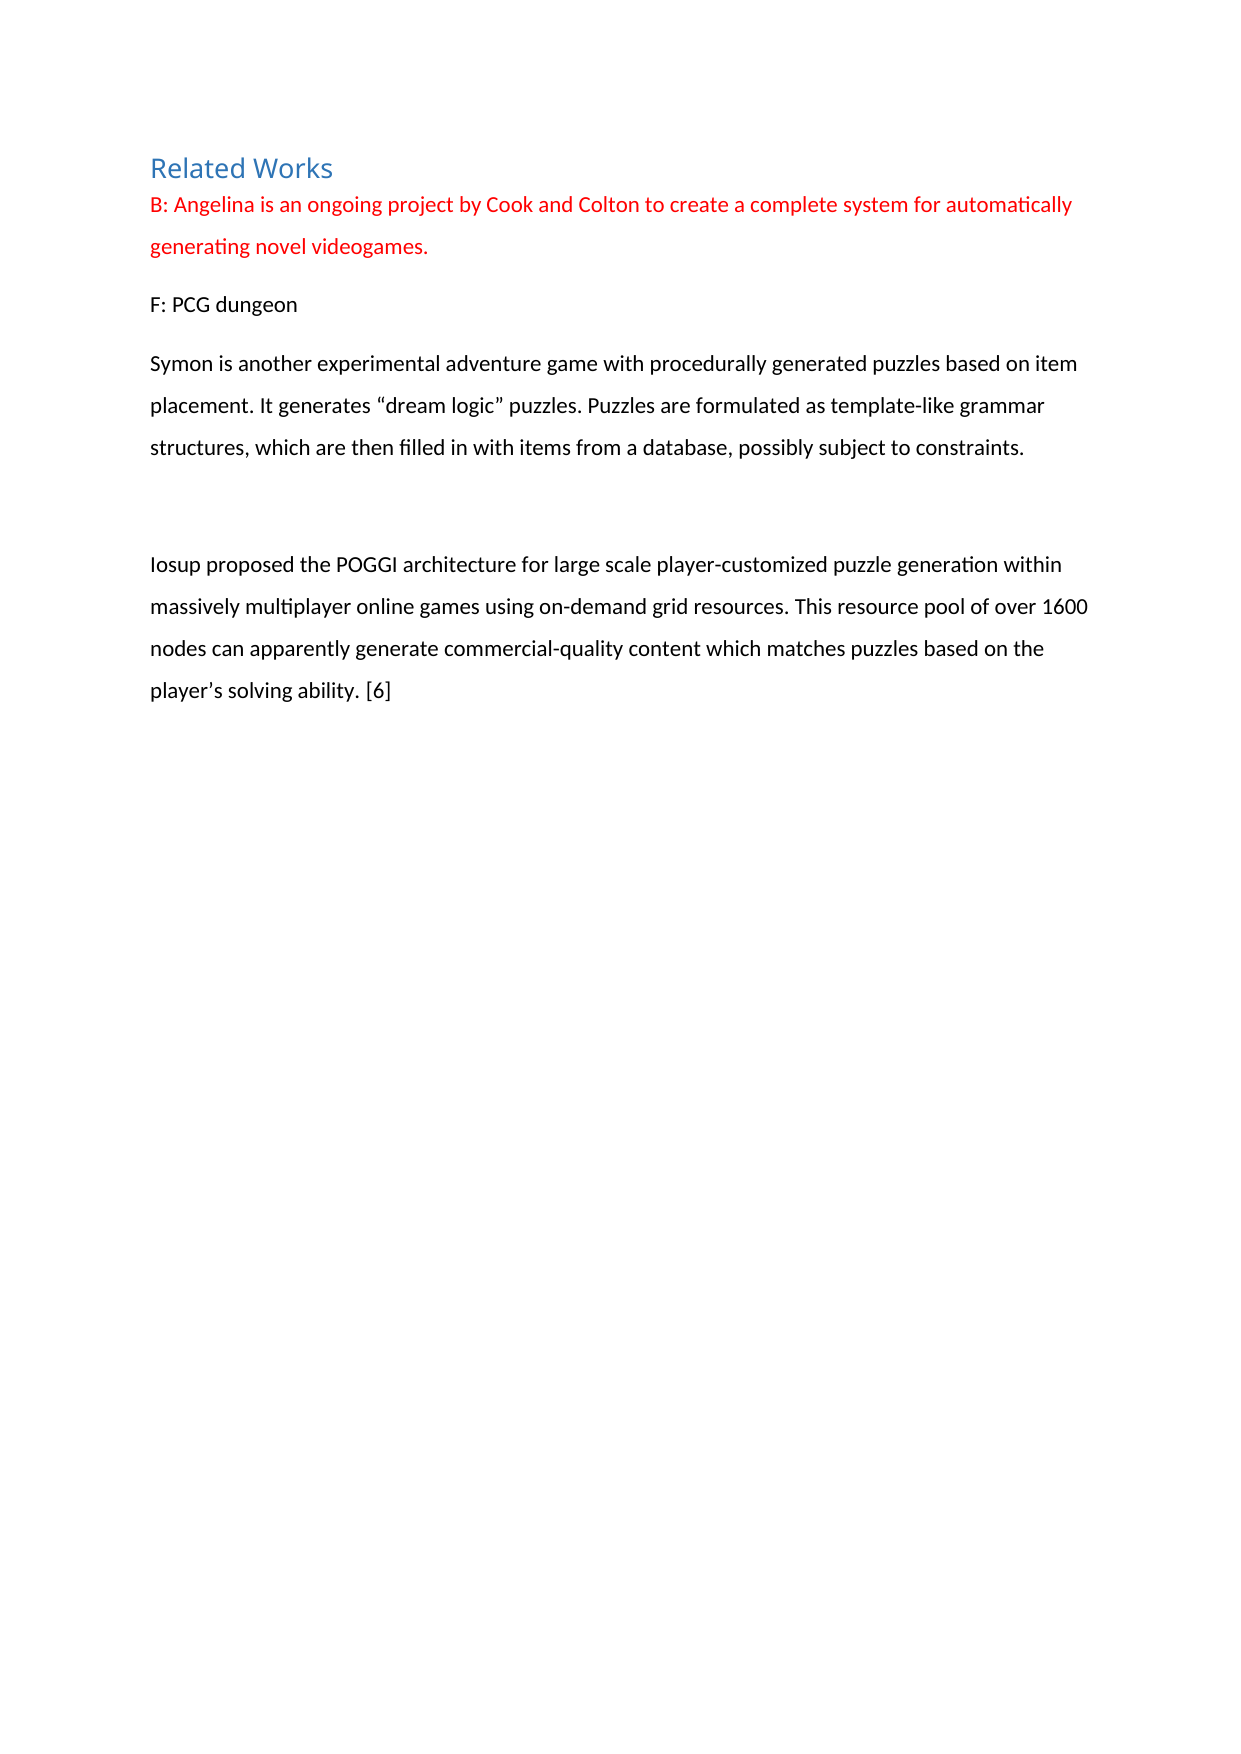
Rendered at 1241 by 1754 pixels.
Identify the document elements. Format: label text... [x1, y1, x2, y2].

text F: PCG dungeon [150, 290, 1090, 318]
subtitle Related Works [150, 150, 1090, 187]
text Symon is another experimental adventure game with procedurally generated puzzles based on item placement. It generates “dream logic” puzzles. Puzzles are formulated as template-like grammar structures, which are then filled in with items from a database, possibly subject to constraints. [150, 349, 1090, 461]
text Iosup proposed the POGGI architecture for large scale player-customized puzzle generation within massively multiplayer online games using on-demand grid resources. This resource pool of over 1600 nodes can apparently generate commercial-quality content which matches puzzles based on the player’s solving ability. [150, 550, 1090, 704]
text B: Angelina is an ongoing project by Cook and Colton to create a complete system for automatically generating novel videogames. [150, 190, 1090, 260]
